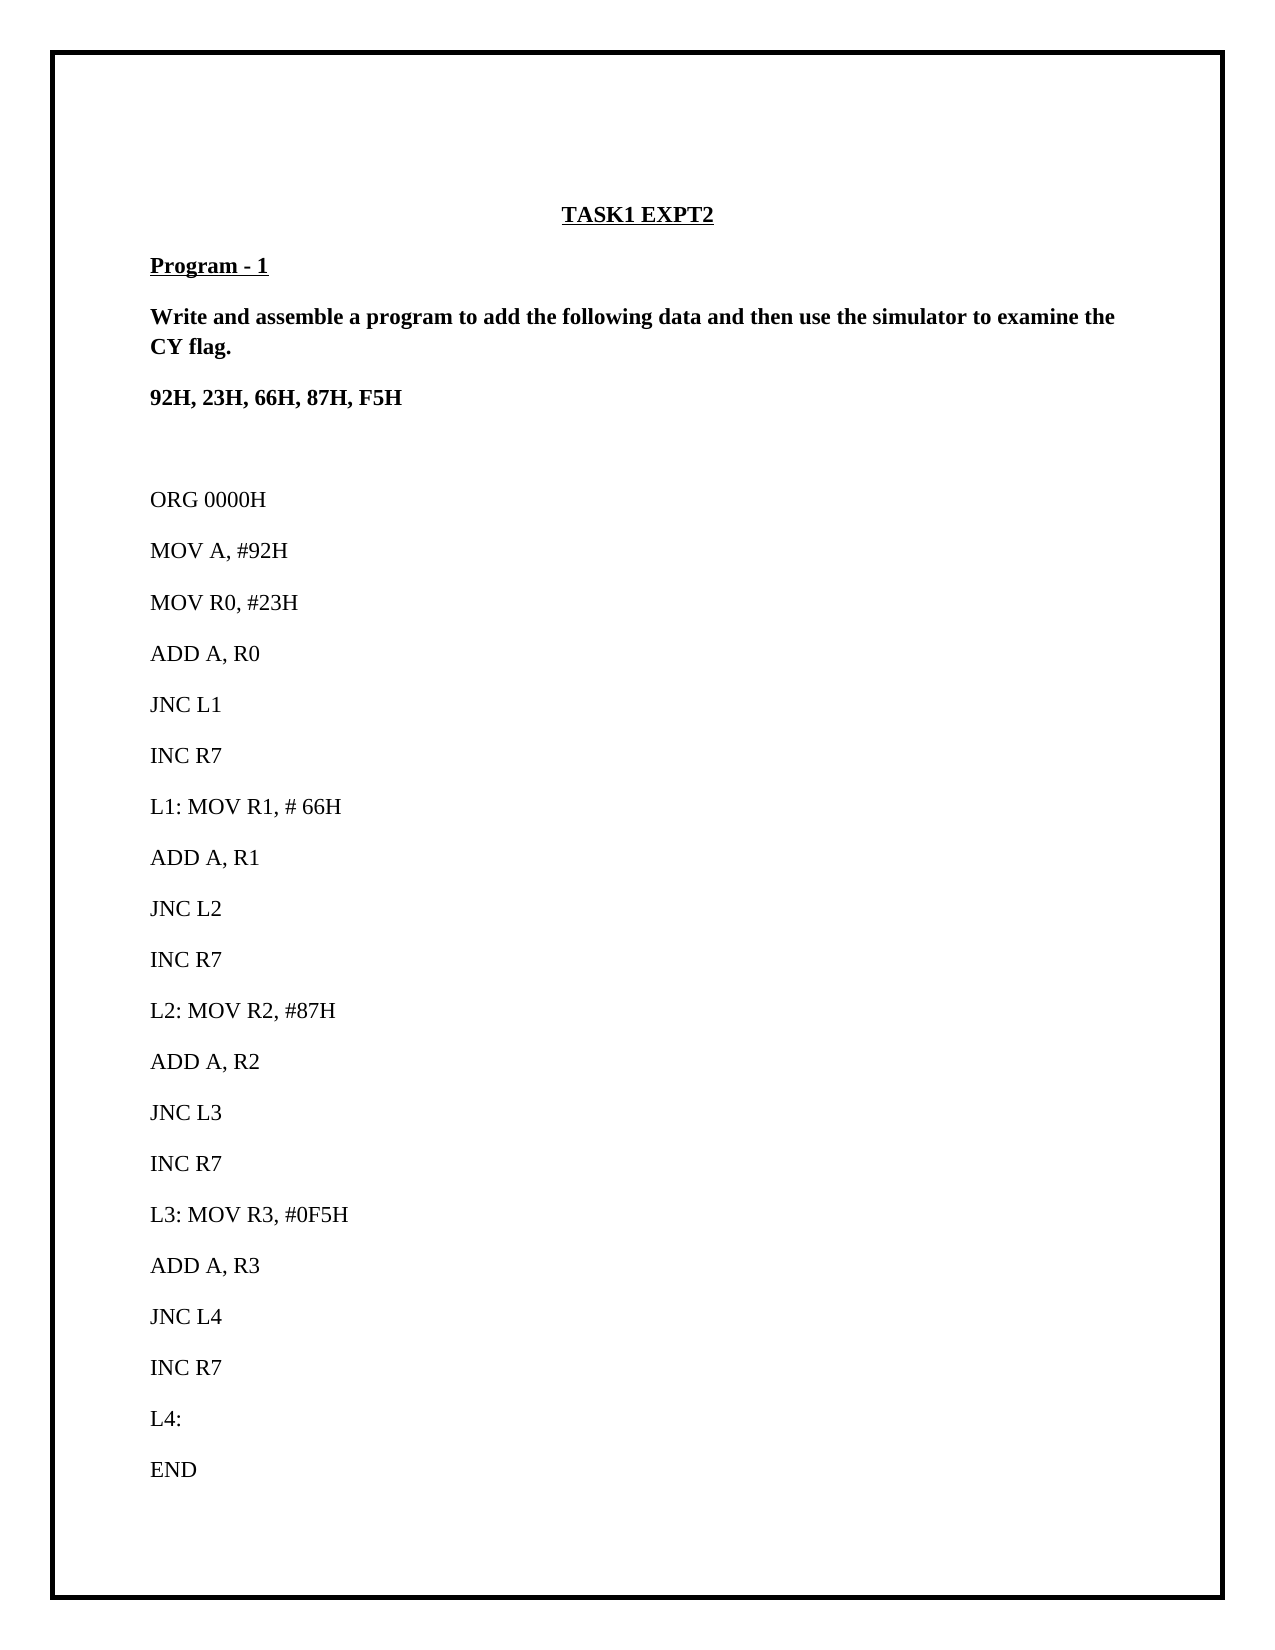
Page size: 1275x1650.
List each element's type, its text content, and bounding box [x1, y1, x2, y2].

text JNC L2 [150, 895, 1125, 921]
text INC R7 [150, 742, 1125, 768]
text L1: MOV R1, # 66H [150, 793, 1125, 819]
text MOV A, #92H [150, 537, 1125, 564]
text ADD A, R2 [150, 1048, 1125, 1074]
text JNC L3 [150, 1099, 1125, 1125]
text INC R7 [150, 1354, 1125, 1381]
text ORG 0000H [150, 486, 1125, 513]
text 92H, 23H, 66H, 87H, F5H [150, 384, 1125, 411]
text MOV R0, #23H [150, 588, 1125, 615]
text ADD A, R3 [150, 1252, 1125, 1278]
text END [150, 1456, 1125, 1483]
text INC R7 [150, 946, 1125, 972]
text JNC L1 [150, 691, 1125, 717]
text L4: [150, 1405, 1125, 1432]
text L2: MOV R2, #87H [150, 997, 1125, 1023]
text TASK1 EXPT2 [150, 201, 1125, 227]
text ADD A, R1 [150, 844, 1125, 870]
text L3: MOV R3, #0F5H [150, 1201, 1125, 1227]
text Write and assemble a program to add the following data and then use the simulator to examine the CY flag. [150, 303, 1125, 360]
text Program - 1 [150, 252, 1125, 278]
text INC R7 [150, 1150, 1125, 1176]
text ADD A, R0 [150, 639, 1125, 666]
text JNC L4 [150, 1303, 1125, 1329]
